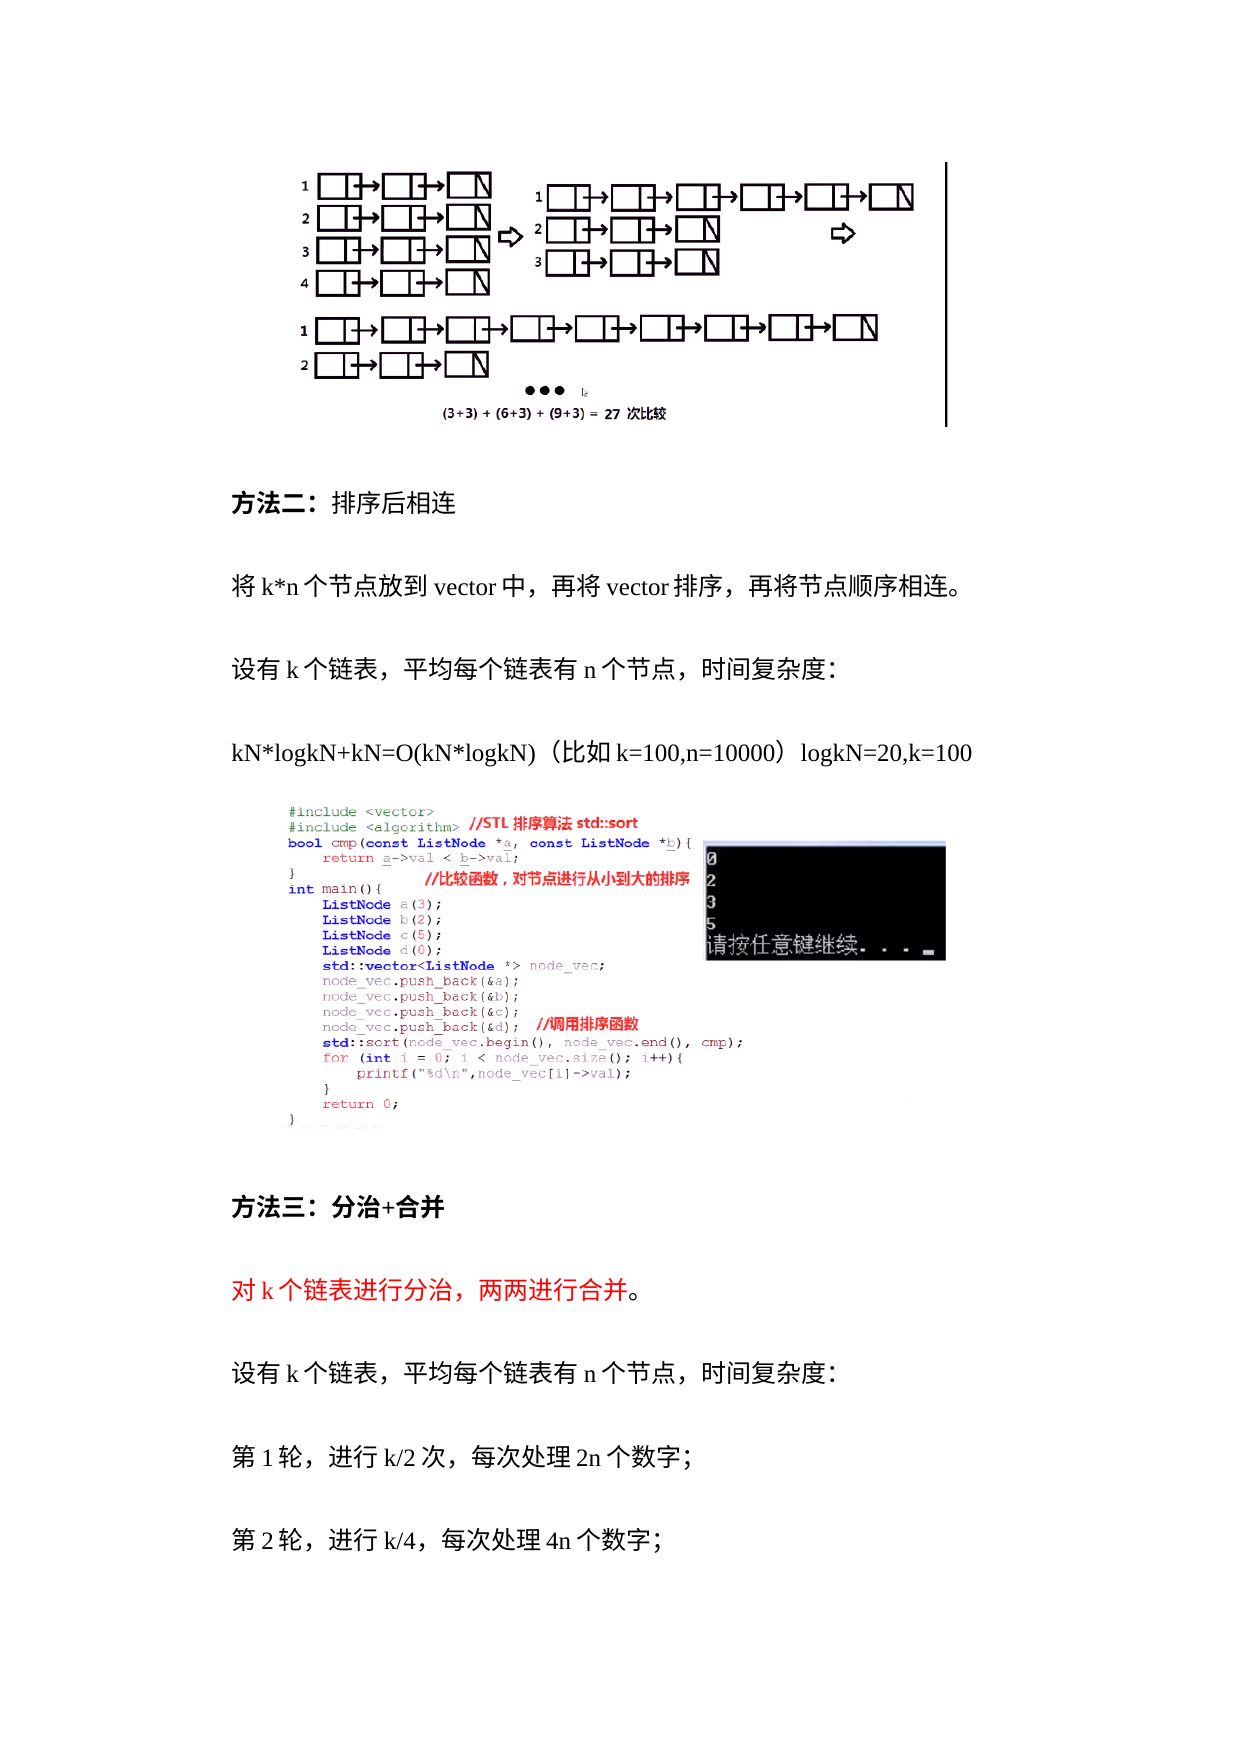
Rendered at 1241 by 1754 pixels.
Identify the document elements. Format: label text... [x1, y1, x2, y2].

picture [281, 801, 959, 1129]
text 方法二：排序后相连 [187, 469, 1053, 534]
picture [292, 162, 948, 427]
text 设有k个链表，平均每个链表有n个节点，时间复杂度： [187, 1339, 1053, 1404]
text 将k*n个节点放到vector中，再将vector排序，再将节点顺序相连。 [187, 552, 1053, 617]
text 第1轮，进行k/2次，每次处理2n个数字； [187, 1423, 1053, 1488]
text 第2轮，进行k/4，每次处理4n个数字； [187, 1506, 1053, 1571]
text 方法三：分治+合并 [187, 1173, 1053, 1238]
text 设有k个链表，平均每个链表有n个节点，时间复杂度： [187, 635, 1053, 700]
text 对k个链表进行分治，两两进行合并。 [187, 1256, 1053, 1321]
text kN*logkN+kN=O(kN*logkN)（比如k=100,n=10000）logkN=20,k=100 [187, 718, 1053, 783]
